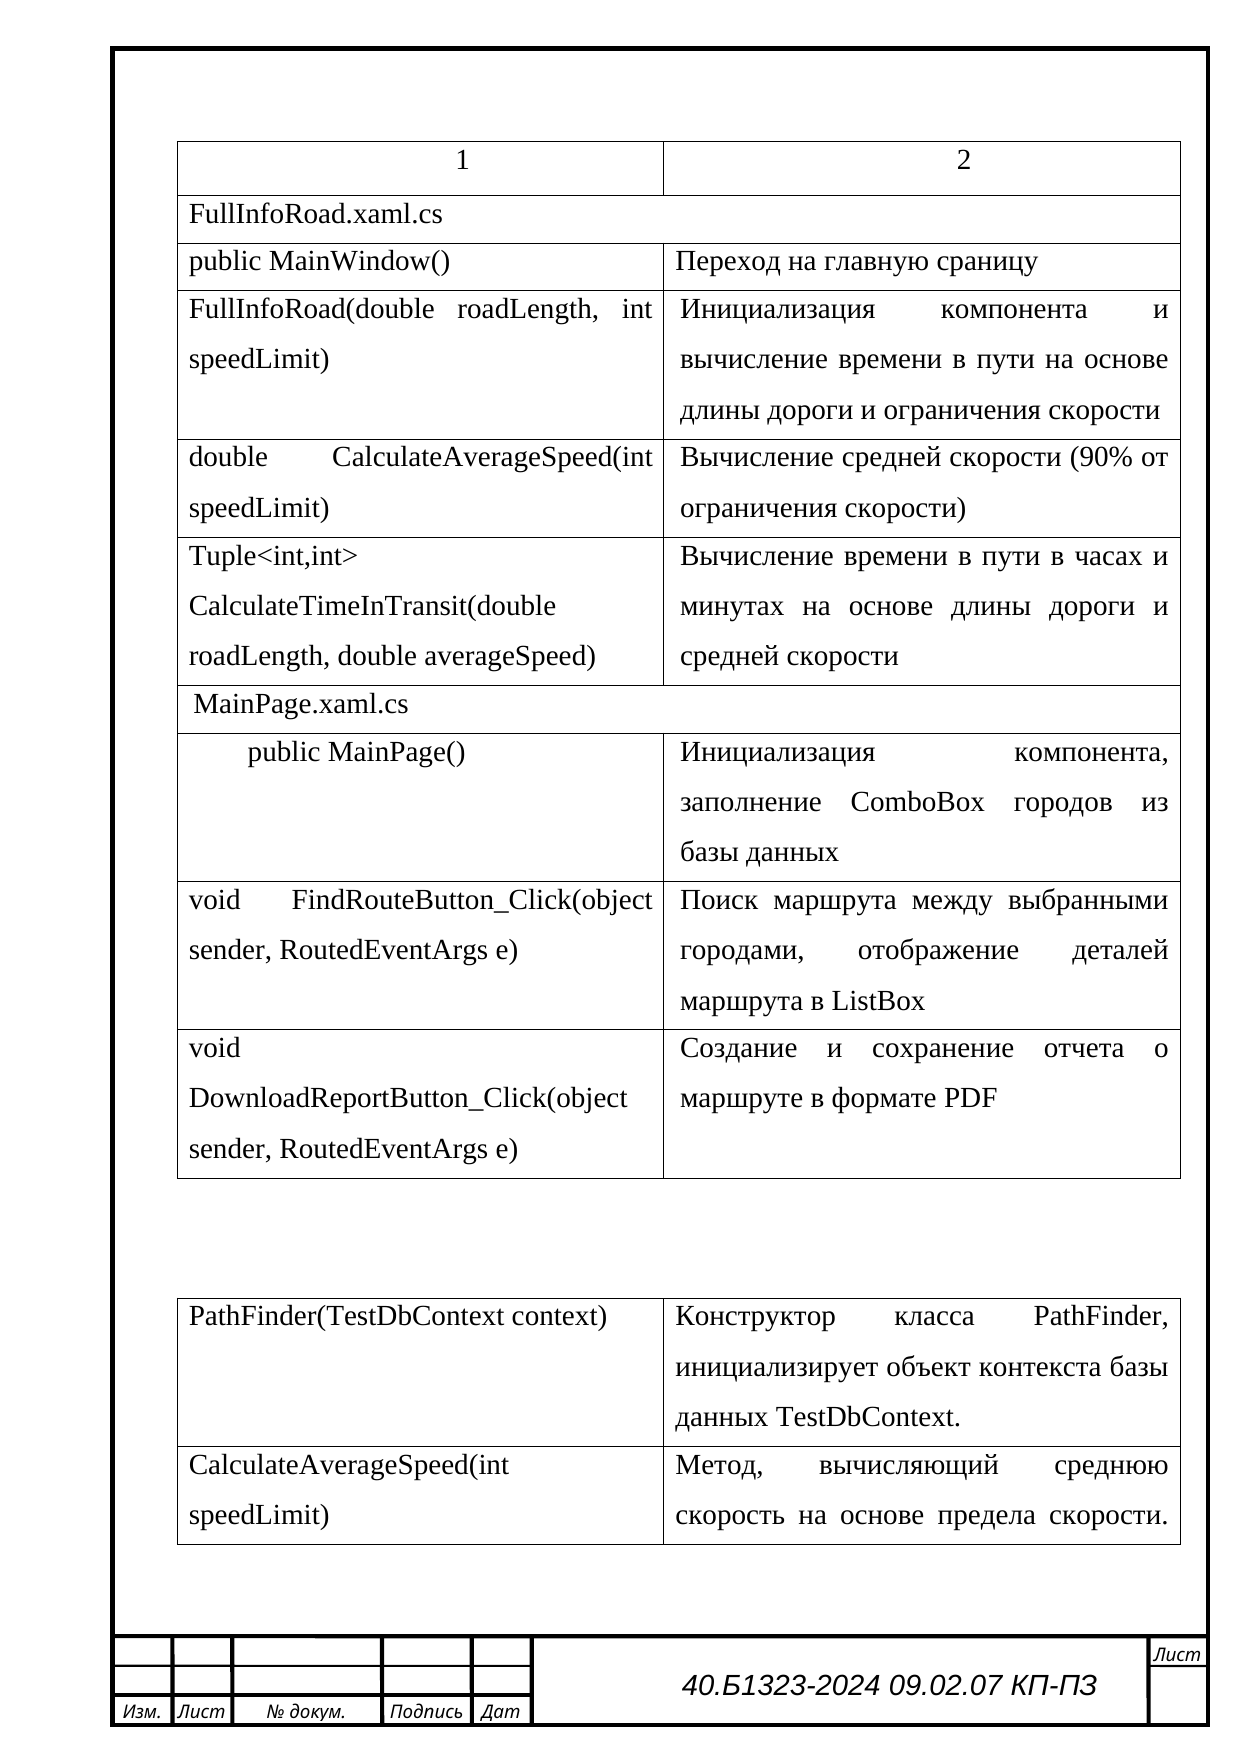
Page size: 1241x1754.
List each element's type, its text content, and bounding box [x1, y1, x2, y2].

table_cell public MainPage() [178, 734, 663, 881]
table_cell Вычисление времени в пути в часах и минутах на основе длины дороги и средней скорости [664, 538, 1180, 685]
table_cell Инициализация компонента, заполнение ComboBox городов из базы данных [664, 734, 1180, 881]
table_cell double CalculateAverageSpeed(int speedLimit) [178, 440, 663, 537]
table_cell Поиск маршрута между выбранными городами, отображение деталей маршрута в ListBox [664, 882, 1180, 1029]
table_cell Инициализация компонента и вычисление времени в пути на основе длины дороги и ограничения скорости [664, 291, 1180, 438]
table_header 2 [664, 142, 1180, 195]
table_cell public MainWindow() [178, 244, 663, 290]
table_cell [664, 1447, 1180, 1544]
table_cell FullInfoRoad.xaml.cs [178, 196, 1180, 242]
table_cell Переход на главную сраницу [664, 244, 1180, 290]
table_cell Tuple<int,int> CalculateTimeInTransit(double roadLength, double averageSpeed) [178, 538, 663, 685]
table_cell void FindRouteButton_Click(object sender, RoutedEventArgs e) [178, 882, 663, 1029]
table_cell MainPage.xaml.cs [178, 686, 1180, 733]
table_cell Вычисление средней скорости (90% от ограничения скорости) [664, 440, 1180, 537]
table_header PathFinder(TestDbContext context) [178, 1299, 663, 1446]
table_header 1 [178, 142, 663, 195]
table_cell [178, 1447, 663, 1544]
table_cell Создание и сохранение отчета о маршруте в формате PDF [664, 1030, 1180, 1178]
table_header Конструктор класса PathFinder, инициализирует объект контекста базы данных TestDbContext. [664, 1299, 1180, 1446]
table_cell void DownloadReportButton_Click(object sender, RoutedEventArgs e) [178, 1030, 663, 1178]
table_cell FullInfoRoad(double roadLength, int speedLimit) [178, 291, 663, 438]
